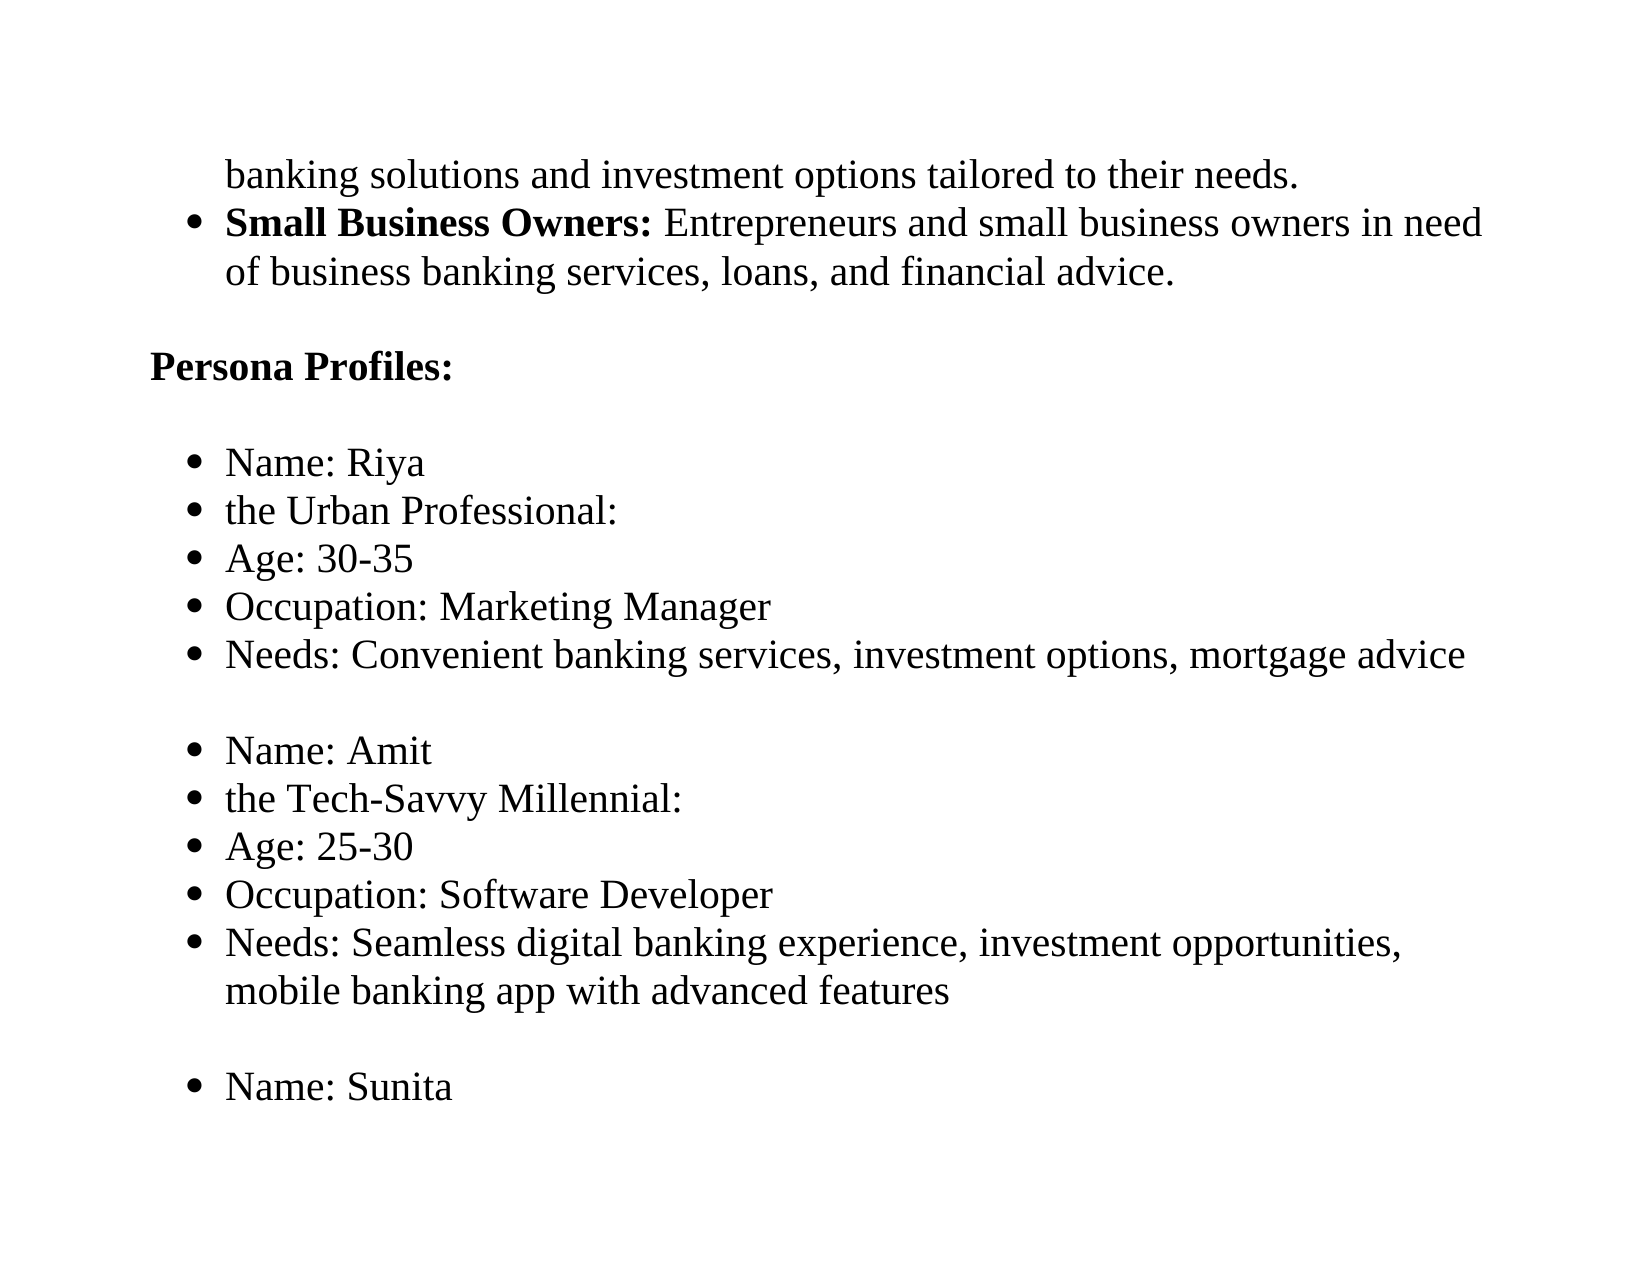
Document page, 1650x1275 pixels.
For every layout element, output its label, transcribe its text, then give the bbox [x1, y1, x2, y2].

list Name: Riya [187, 438, 1500, 486]
list Needs: Convenient banking services, investment options, mortgage advice [187, 630, 1500, 678]
list Needs: Seamless digital banking experience, investment opportunities, mobile banking app with advanced features [187, 918, 1500, 1014]
list Name: Sunita [187, 1062, 1500, 1109]
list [187, 150, 1500, 198]
list Age: 30-35 [187, 534, 1500, 582]
list Name: Amit [187, 726, 1500, 774]
list Occupation: Software Developer [187, 870, 1500, 918]
list the Tech-Savvy Millennial: [187, 774, 1500, 822]
list Small Business Owners: Entrepreneurs and small business owners in need of business banking services, loans, and financial advice. [187, 198, 1500, 294]
list Occupation: Marketing Manager [187, 582, 1500, 630]
text Persona Profiles: [150, 342, 1500, 390]
list the Urban Professional: [187, 486, 1500, 534]
list Age: 25-30 [187, 822, 1500, 870]
